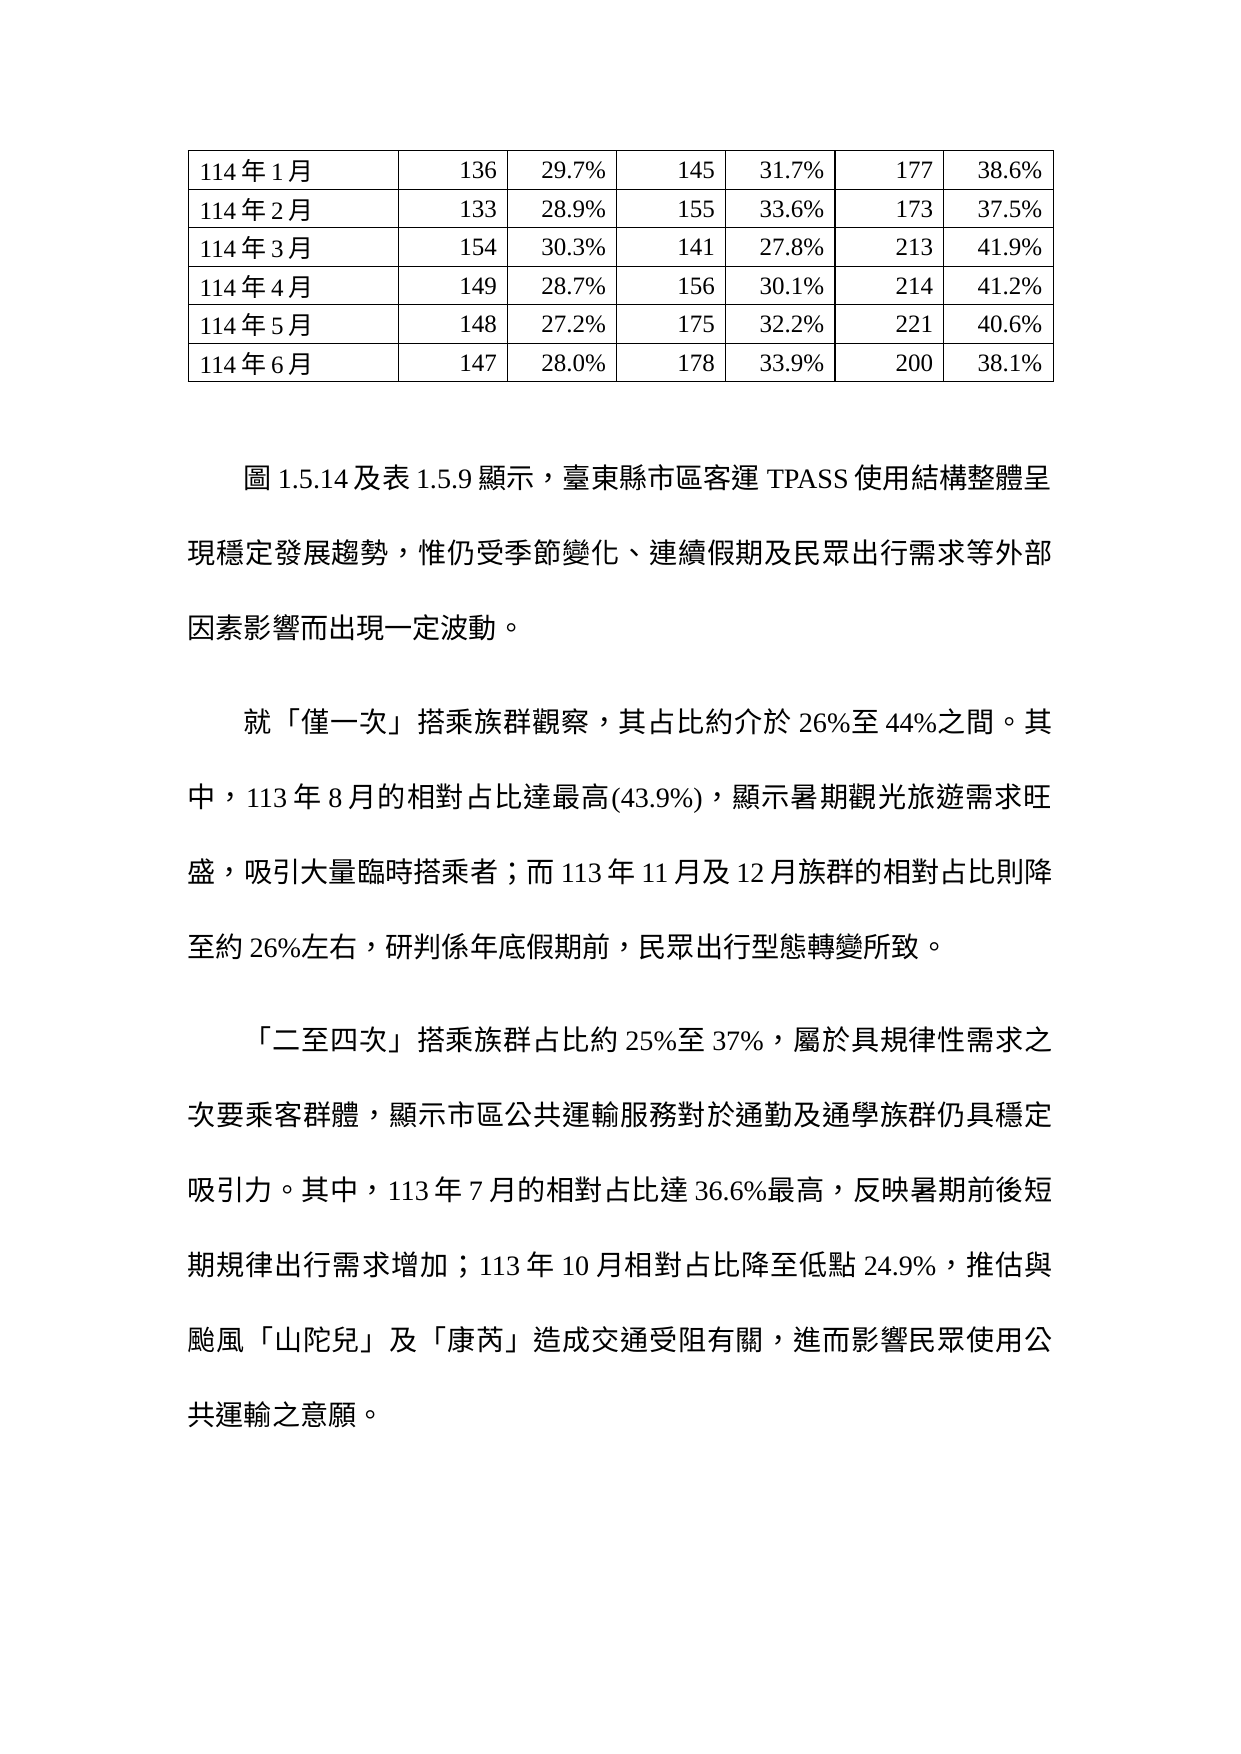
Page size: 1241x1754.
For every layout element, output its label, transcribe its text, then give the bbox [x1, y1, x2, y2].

text 就「僅一次」搭乘族群觀察，其占比約介於26%至44%之間。其中，113年8月的相對占比達最高(43.9%)，顯示暑期觀光旅遊需求旺盛，吸引大量臨時搭乘者；而113年11月及12月族群的相對占比則降至約26%左右，研判係年底假期前，民眾出行型態轉變所致。 [187, 682, 1053, 982]
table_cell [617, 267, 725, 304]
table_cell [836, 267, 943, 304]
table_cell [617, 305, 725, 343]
text 圖1.5.14及表1.5.9顯示，臺東縣市區客運TPASS使用結構整體呈現穩定發展趨勢，惟仍受季節變化、連續假期及民眾出行需求等外部因素影響而出現一定波動。 [187, 438, 1053, 663]
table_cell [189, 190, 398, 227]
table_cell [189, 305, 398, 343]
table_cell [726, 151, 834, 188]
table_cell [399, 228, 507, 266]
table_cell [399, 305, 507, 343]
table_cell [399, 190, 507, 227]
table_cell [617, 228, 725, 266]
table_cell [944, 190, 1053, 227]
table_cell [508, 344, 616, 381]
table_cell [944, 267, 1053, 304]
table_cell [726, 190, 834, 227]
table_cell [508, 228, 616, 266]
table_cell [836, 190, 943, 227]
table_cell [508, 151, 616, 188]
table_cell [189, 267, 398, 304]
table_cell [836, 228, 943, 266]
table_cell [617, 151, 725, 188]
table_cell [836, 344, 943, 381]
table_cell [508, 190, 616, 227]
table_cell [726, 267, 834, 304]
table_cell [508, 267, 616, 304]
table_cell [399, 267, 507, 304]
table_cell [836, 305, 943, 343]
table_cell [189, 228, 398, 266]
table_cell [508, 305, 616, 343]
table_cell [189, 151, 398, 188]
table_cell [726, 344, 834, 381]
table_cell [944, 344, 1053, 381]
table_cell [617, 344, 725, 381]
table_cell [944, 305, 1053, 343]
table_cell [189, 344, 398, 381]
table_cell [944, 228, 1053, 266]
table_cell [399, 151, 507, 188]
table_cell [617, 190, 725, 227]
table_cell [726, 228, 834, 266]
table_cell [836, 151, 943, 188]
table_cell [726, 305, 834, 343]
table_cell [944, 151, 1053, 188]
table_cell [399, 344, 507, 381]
text 「二至四次」搭乘族群占比約25%至37%，屬於具規律性需求之次要乘客群體，顯示市區公共運輸服務對於通勤及通學族群仍具穩定吸引力。其中，113年7月的相對占比達36.6%最高，反映暑期前後短期規律出行需求增加；113年10月相對占比降至低點24.9%，推估與颱風「山陀兒」及「康芮」造成交通受阻有關，進而影響民眾使用公共運輸之意願。 [187, 1001, 1053, 1451]
